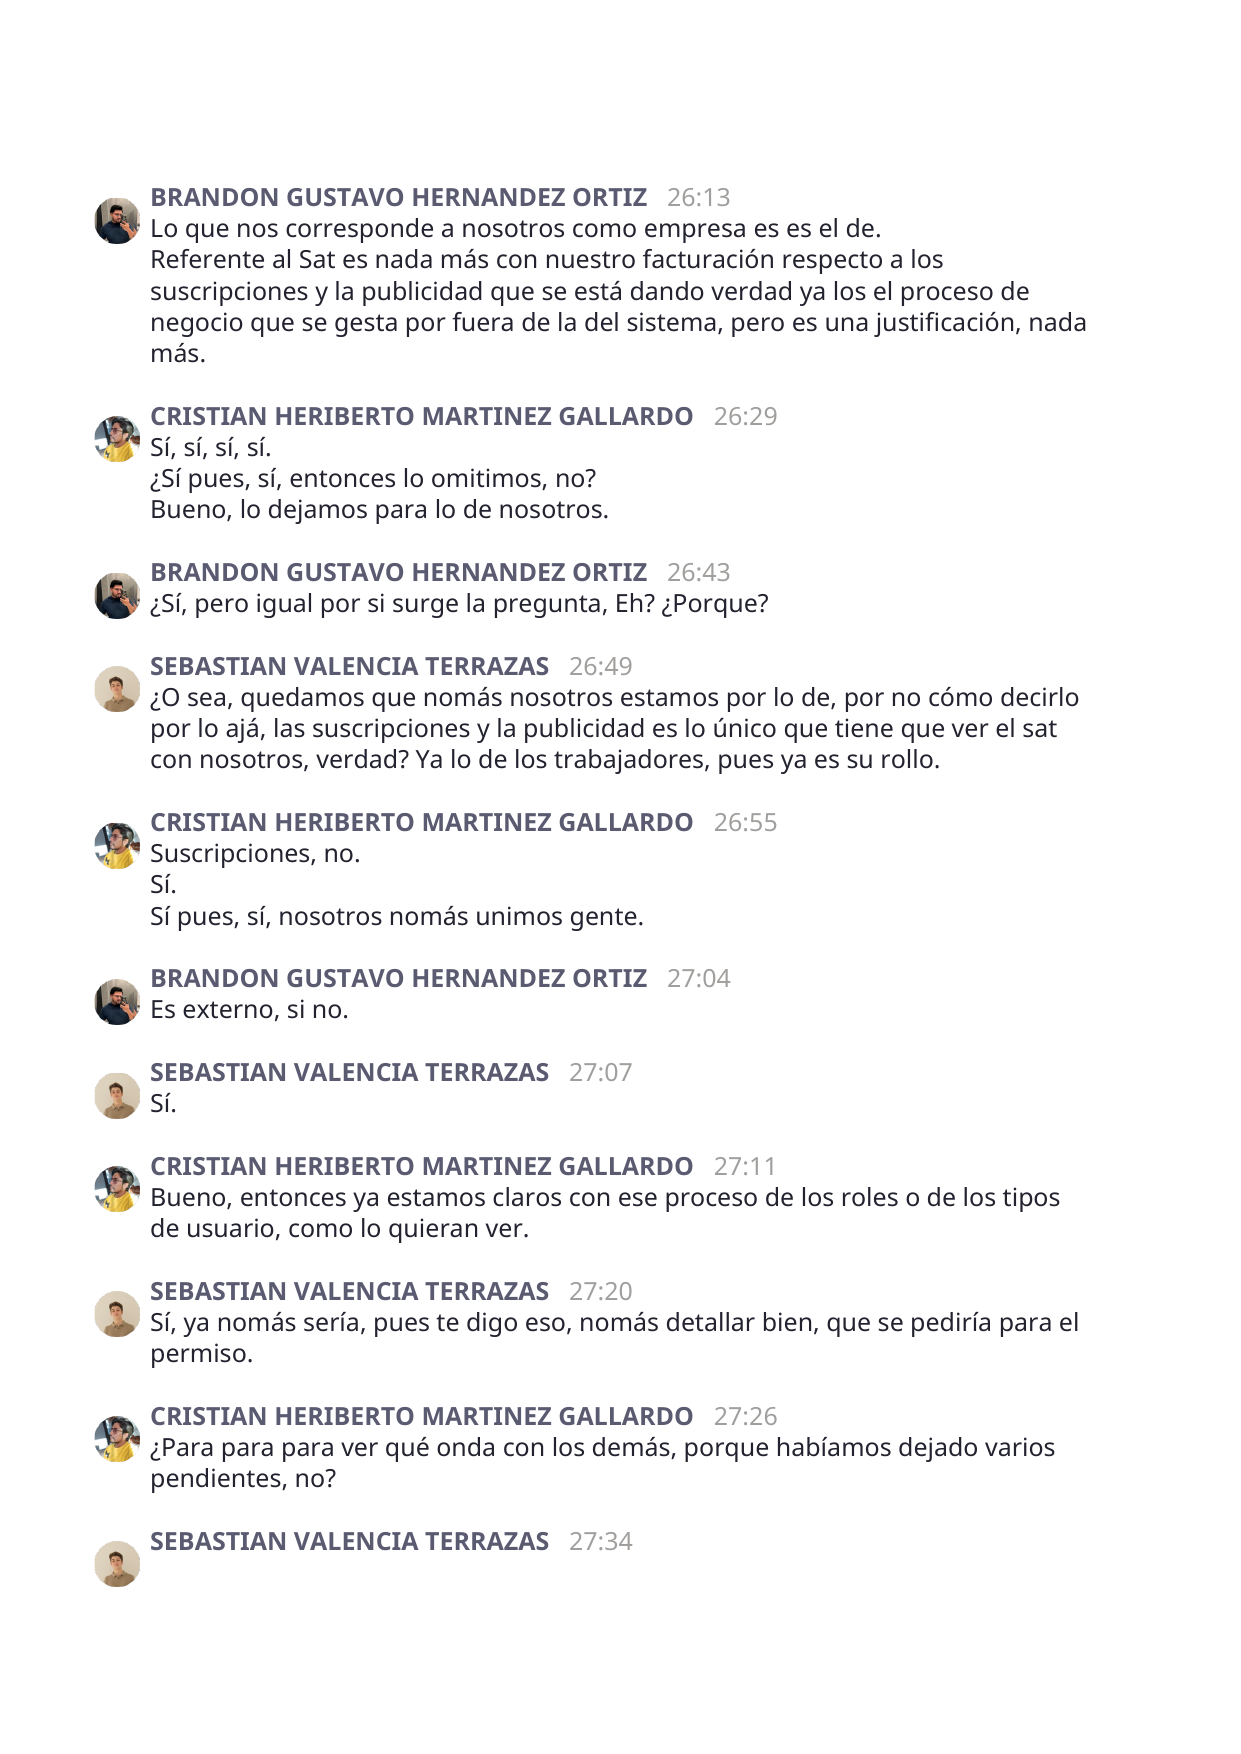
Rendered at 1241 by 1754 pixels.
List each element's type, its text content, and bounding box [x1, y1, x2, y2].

picture [94, 1166, 140, 1212]
picture [94, 198, 140, 244]
picture [94, 823, 140, 869]
picture [94, 666, 140, 712]
text CRISTIAN HERIBERTO MARTINEZ GALLARDO 26:55 Suscripciones, no. Sí. Sí pues, sí, nosotros nomás unimos gente. [150, 775, 1090, 931]
text SEBASTIAN VALENCIA TERRAZAS 27:20 Sí, ya nomás sería, pues te digo eso, nomás detallar bien, que se pediría para el permiso. [150, 1244, 1090, 1369]
picture [94, 1416, 140, 1462]
text CRISTIAN HERIBERTO MARTINEZ GALLARDO 27:11 Bueno, entonces ya estamos claros con ese proceso de los roles o de los tipos de usuario, como lo quieran ver. [150, 1119, 1090, 1244]
text BRANDON GUSTAVO HERNANDEZ ORTIZ 26:13 Lo que nos corresponde a nosotros como empresa es es el de. Referente al Sat es nada más con nuestro facturación respecto a los suscripciones y la publicidad que se está dando verdad ya los el proceso de negocio que se gesta por fuera de la del sistema, pero es una justificación, nada más. [150, 150, 1090, 369]
picture [94, 979, 140, 1025]
text SEBASTIAN VALENCIA TERRAZAS 26:49 ¿O sea, quedamos que nomás nosotros estamos por lo de, por no cómo decirlo por lo ajá, las suscripciones y la publicidad es lo único que tiene que ver el sat con nosotros, verdad? Ya lo de los trabajadores, pues ya es su rollo. [150, 619, 1090, 775]
text CRISTIAN HERIBERTO MARTINEZ GALLARDO 27:26 ¿Para para para ver qué onda con los demás, porque habíamos dejado varios pendientes, no? [150, 1369, 1090, 1494]
picture [94, 416, 140, 462]
text SEBASTIAN VALENCIA TERRAZAS 27:07 Sí. [150, 1025, 1090, 1119]
picture [94, 1541, 140, 1587]
picture [94, 1291, 140, 1337]
text BRANDON GUSTAVO HERNANDEZ ORTIZ 27:04 Es externo, si no. [150, 931, 1090, 1025]
text BRANDON GUSTAVO HERNANDEZ ORTIZ 26:43 ¿Sí, pero igual por si surge la pregunta, Eh? ¿Porque? [150, 525, 1090, 619]
picture [94, 1073, 140, 1119]
picture [94, 573, 140, 619]
text CRISTIAN HERIBERTO MARTINEZ GALLARDO 26:29 Sí, sí, sí, sí. ¿Sí pues, sí, entonces lo omitimos, no? Bueno, lo dejamos para lo de nosotros. [150, 369, 1090, 525]
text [150, 1494, 1090, 1556]
